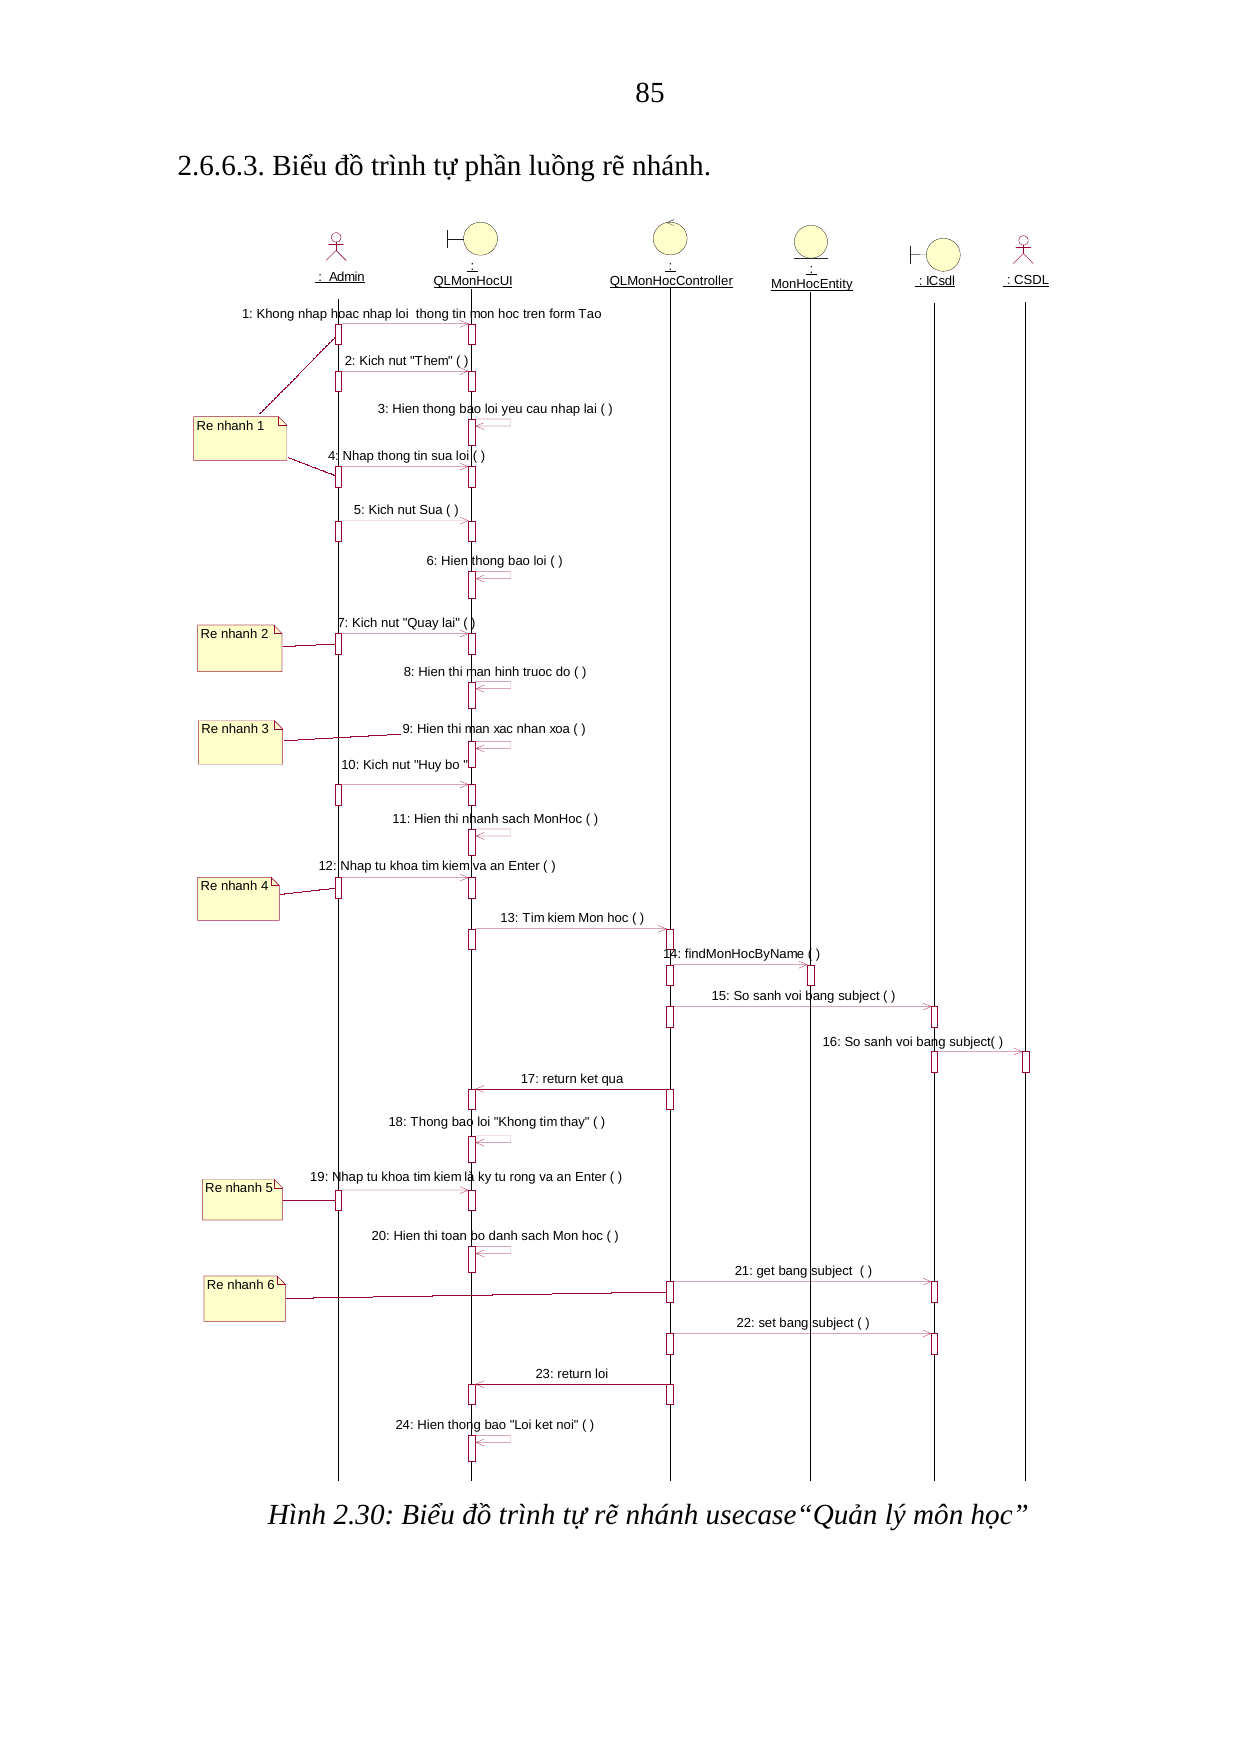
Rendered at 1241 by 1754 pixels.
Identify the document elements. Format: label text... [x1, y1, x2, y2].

subtitle 2.6.6.3. Biểu đồ trình tự phần luồng rẽ nhánh. [177, 148, 1122, 181]
